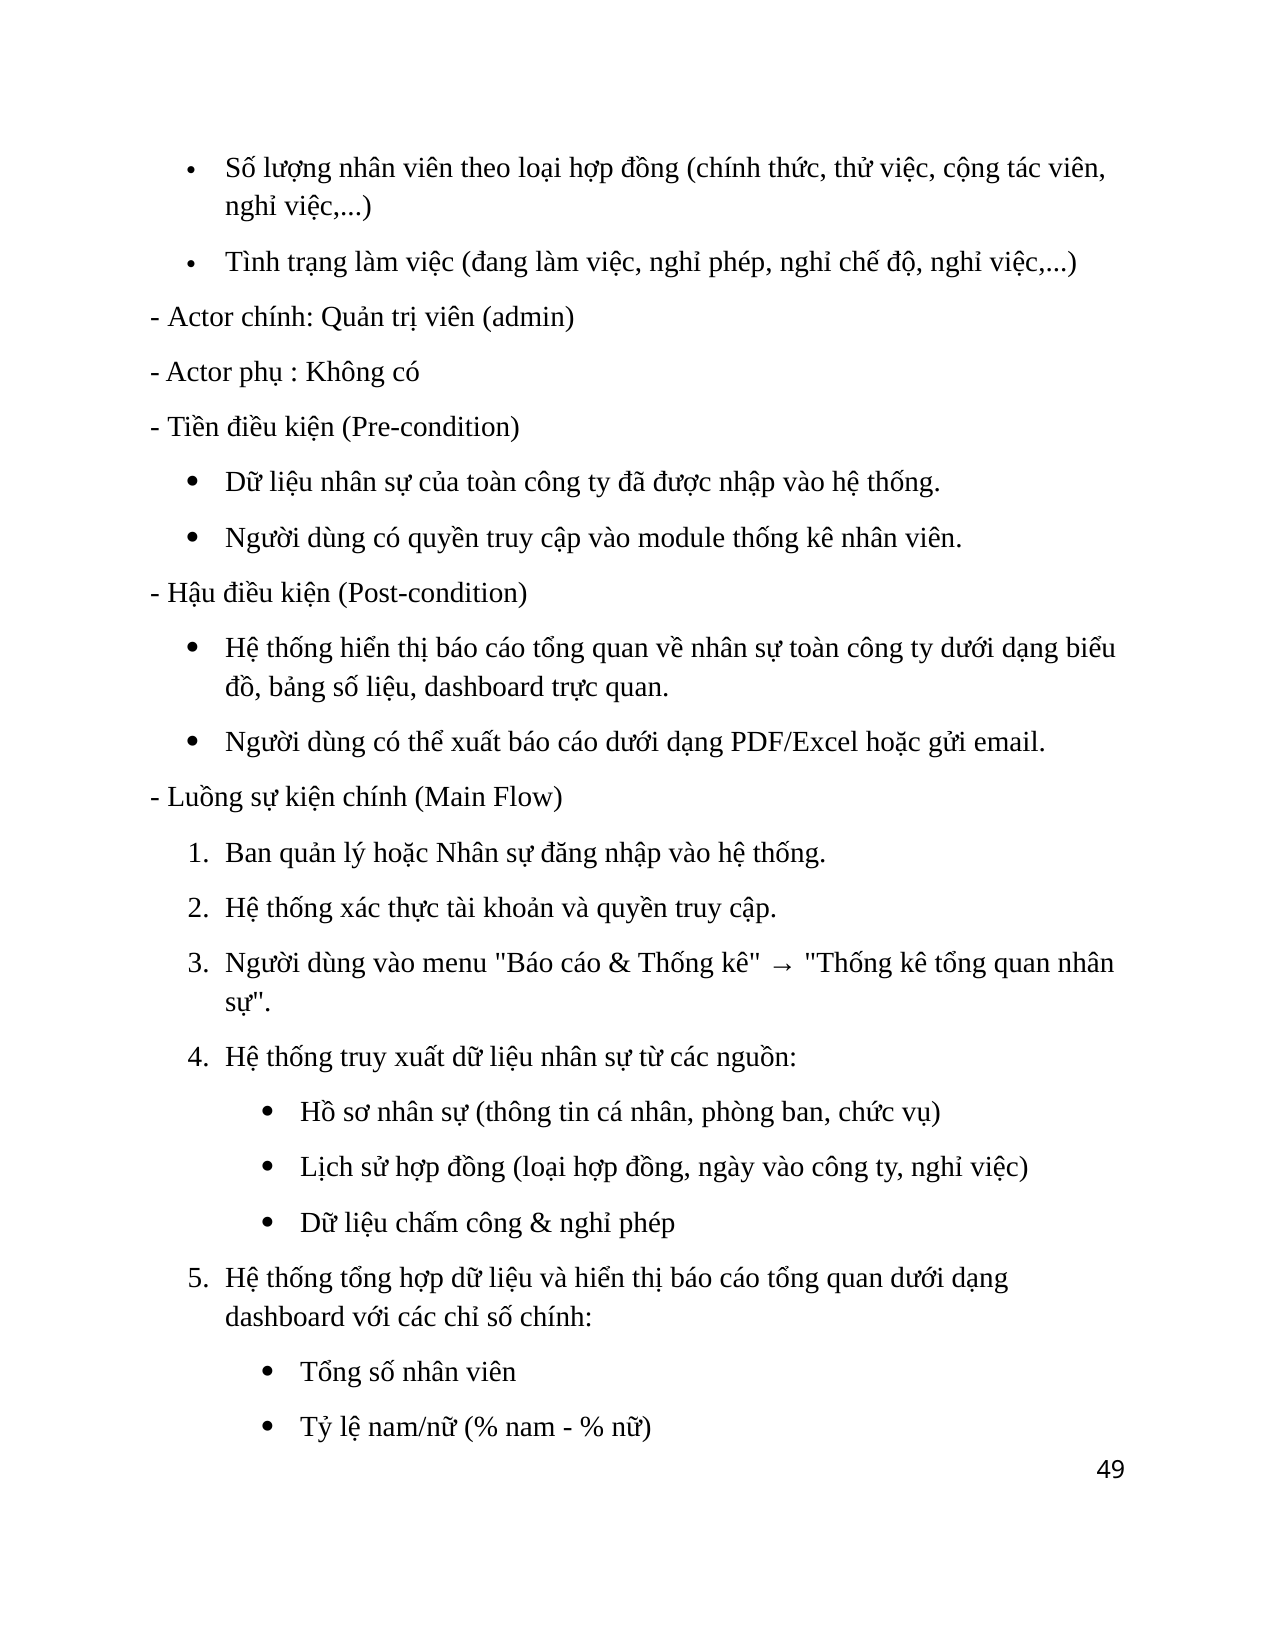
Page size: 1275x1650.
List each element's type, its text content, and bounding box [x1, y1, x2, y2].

list Hồ sơ nhân sự (thông tin cá nhân, phòng ban, chức vụ) [262, 1094, 1125, 1128]
list Dữ liệu chấm công & nghỉ phép [262, 1205, 1125, 1238]
list Người dùng có thể xuất báo cáo dưới dạng PDF/Excel hoặc gửi email. [187, 724, 1125, 758]
list Tổng số nhân viên [262, 1354, 1125, 1387]
text - Tiền điều kiện (Pre-condition) [150, 409, 1125, 443]
list Tình trạng làm việc (đang làm việc, nghỉ phép, nghỉ chế độ, nghỉ việc,...) [187, 244, 1125, 277]
list Hệ thống hiển thị báo cáo tổng quan về nhân sự toàn công ty dưới dạng biểu đồ, bảng số liệu, dashboard trực quan. [187, 630, 1125, 703]
list Dữ liệu nhân sự của toàn công ty đã được nhập vào hệ thống. [187, 464, 1125, 498]
text - Actor phụ : Không có [150, 354, 1125, 388]
text - Hậu điều kiện (Post-condition) [150, 575, 1125, 609]
text - Actor chính: Quản trị viên (admin) [150, 299, 1125, 332]
list Số lượng nhân viên theo loại hợp đồng (chính thức, thử việc, cộng tác viên, nghỉ việc,...) [187, 150, 1125, 222]
text - Luồng sự kiện chính (Main Flow) [150, 779, 1125, 813]
list Người dùng có quyền truy cập vào module thống kê nhân viên. [187, 520, 1125, 553]
list Người dùng vào menu "Báo cáo & Thống kê" → "Thống kê tổng quan nhân sự". [187, 945, 1125, 1017]
list Hệ thống xác thực tài khoản và quyền truy cập. [187, 890, 1125, 923]
list Hệ thống truy xuất dữ liệu nhân sự từ các nguồn: [187, 1039, 1125, 1072]
list Lịch sử hợp đồng (loại hợp đồng, ngày vào công ty, nghỉ việc) [262, 1149, 1125, 1183]
list Hệ thống tổng hợp dữ liệu và hiển thị báo cáo tổng quan dưới dạng dashboard với các chỉ số chính: [187, 1260, 1125, 1332]
list Ban quản lý hoặc Nhân sự đăng nhập vào hệ thống. [187, 835, 1125, 868]
list Tỷ lệ nam/nữ (% nam - % nữ) [262, 1409, 1125, 1443]
